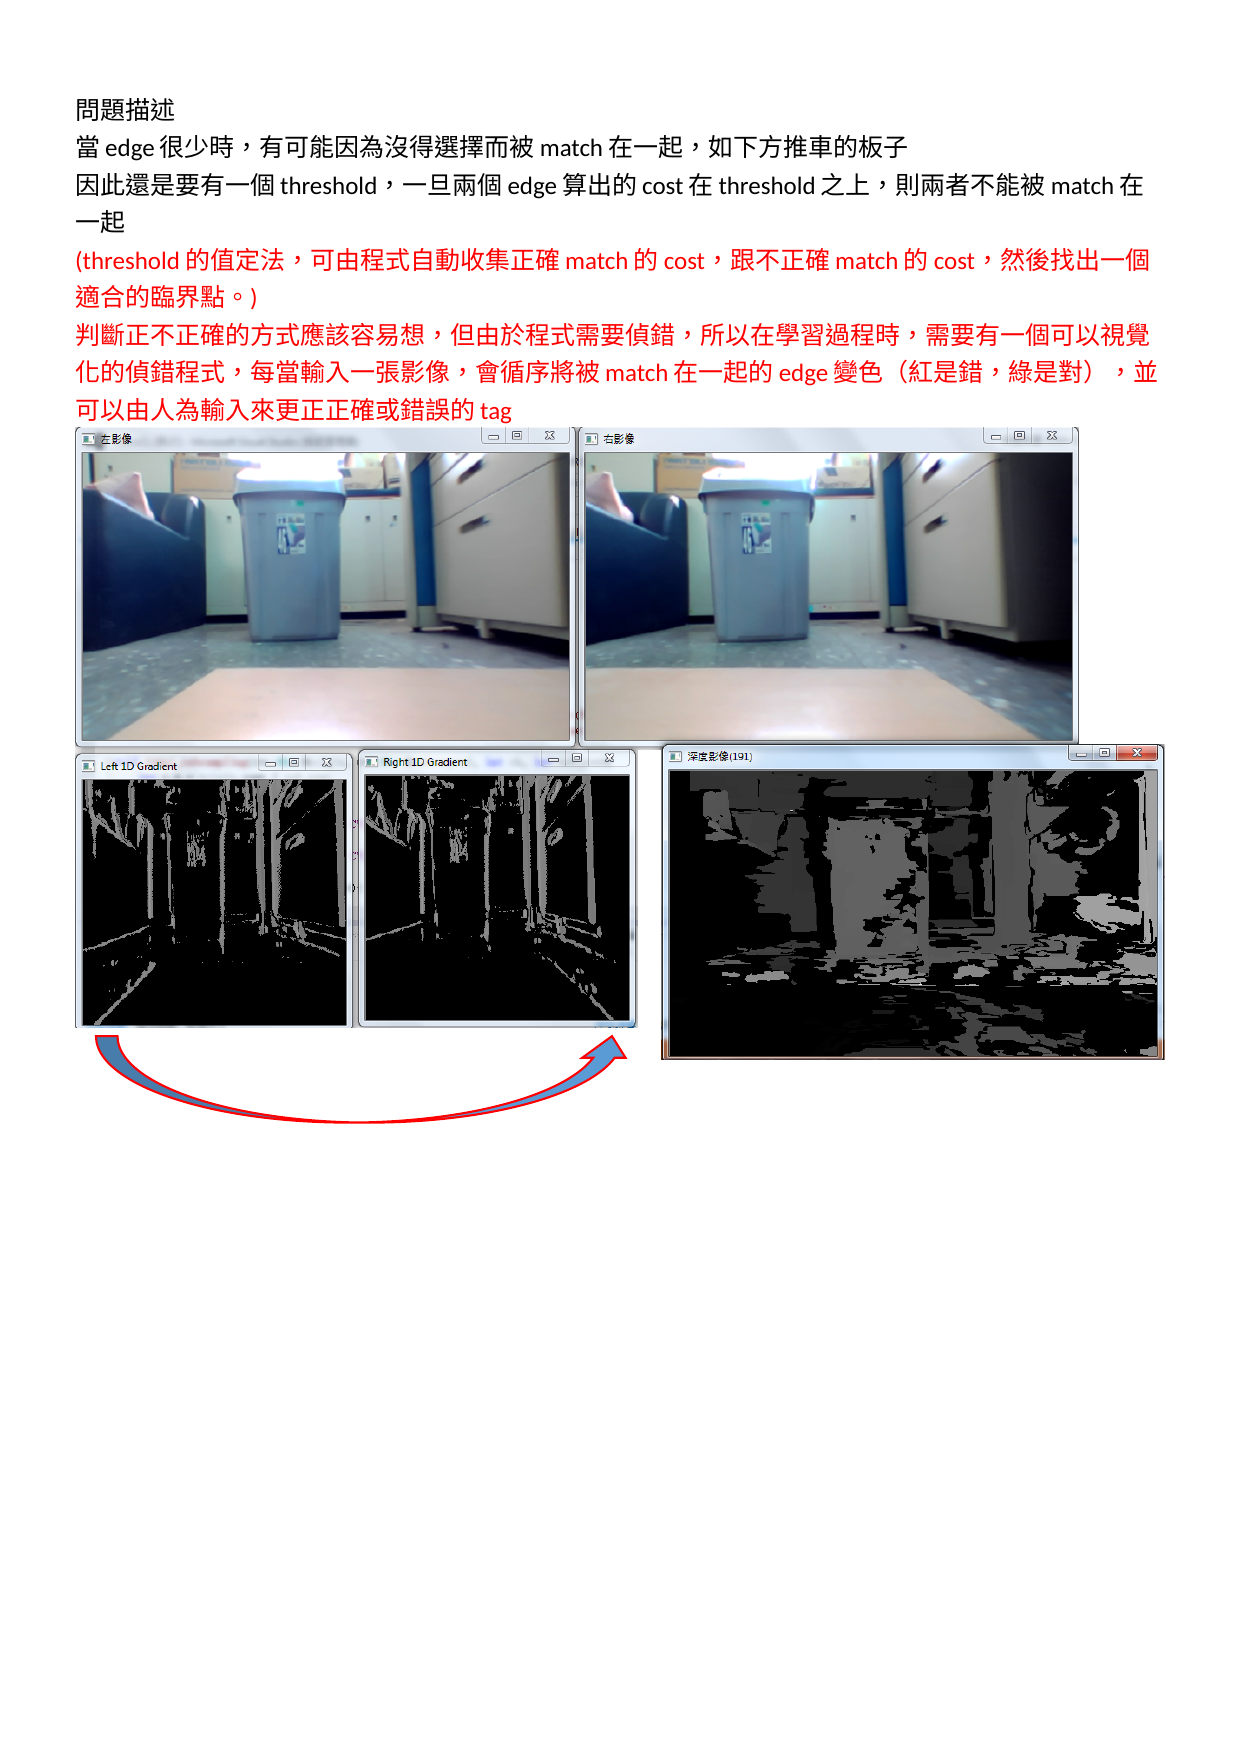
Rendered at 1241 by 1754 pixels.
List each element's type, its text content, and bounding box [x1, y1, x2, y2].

text 當edge很少時，有可能因為沒得選擇而被match在一起，如下方推車的板子 [75, 127, 1165, 164]
text 因此還是要有一個threshold，一旦兩個edge算出的cost在threshold之上，則兩者不能被match在一起 [75, 164, 1165, 239]
text (threshold的值定法，可由程式自動收集正確match的cost，跟不正確match的cost，然後找出一個適合的臨界點。) [75, 239, 1165, 314]
text 問題描述 [75, 89, 1165, 127]
text 判斷正不正確的方式應該容易想，但由於程式需要偵錯，所以在學習過程時，需要有一個可以視覺化的偵錯程式，每當輸入一張影像，會循序將被match在一起的edge變色（紅是錯，綠是對），並可以由人為輸入來更正正確或錯誤的tag [75, 314, 1165, 427]
picture [75, 427, 1165, 1060]
